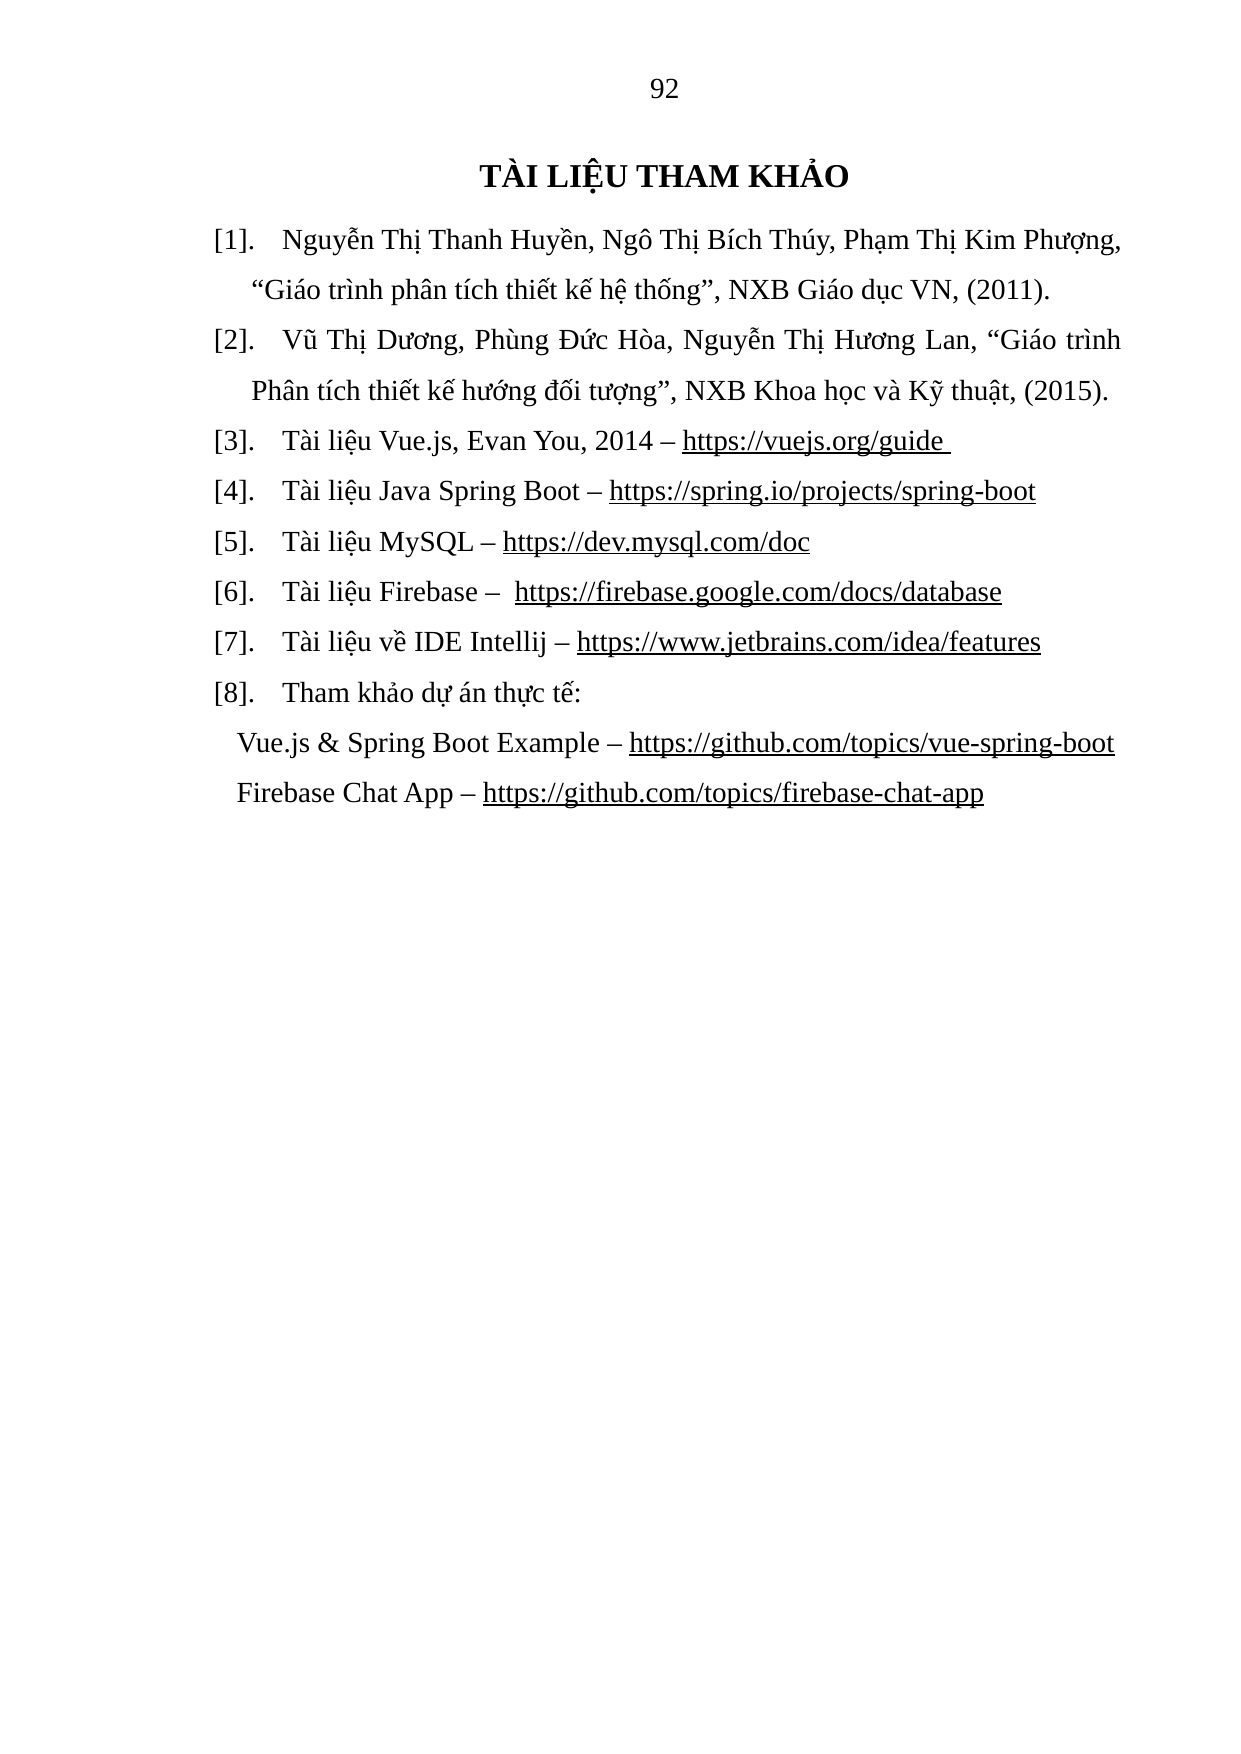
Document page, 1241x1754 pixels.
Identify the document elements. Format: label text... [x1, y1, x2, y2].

list Nguyễn Thị Thanh Huyền, Ngô Thị Bích Thúy, Phạm Thị Kim Phượng, “Giáo trình phân tích thiết kế hệ thống”, NXB Giáo dục VN, (2011). [214, 222, 1122, 306]
list Tài liệu về IDE Intellij – https://www.jetbrains.com/idea/features [214, 624, 1122, 658]
list Tham khảo dự án thực tế: [214, 675, 1122, 708]
list Tài liệu MySQL – https://dev.mysql.com/doc [214, 524, 1122, 557]
subtitle TÀI LIỆU THAM KHẢO [207, 156, 1122, 194]
list Tài liệu Vue.js, Evan You, 2014 – https://vuejs.org/guide [214, 423, 1122, 457]
list Tài liệu Java Spring Boot – https://spring.io/projects/spring-boot [214, 473, 1122, 507]
list Tài liệu Firebase – https://firebase.google.com/docs/database [214, 574, 1122, 608]
list Firebase Chat App – https://github.com/topics/firebase-chat-app [236, 775, 1122, 809]
list Vue.js & Spring Boot Example – https://github.com/topics/vue-spring-boot [236, 725, 1122, 758]
list Vũ Thị Dương, Phùng Đức Hòa, Nguyễn Thị Hương Lan, “Giáo trình Phân tích thiết kế hướng đối tượng”, NXB Khoa học và Kỹ thuật, (2015). [214, 322, 1122, 406]
